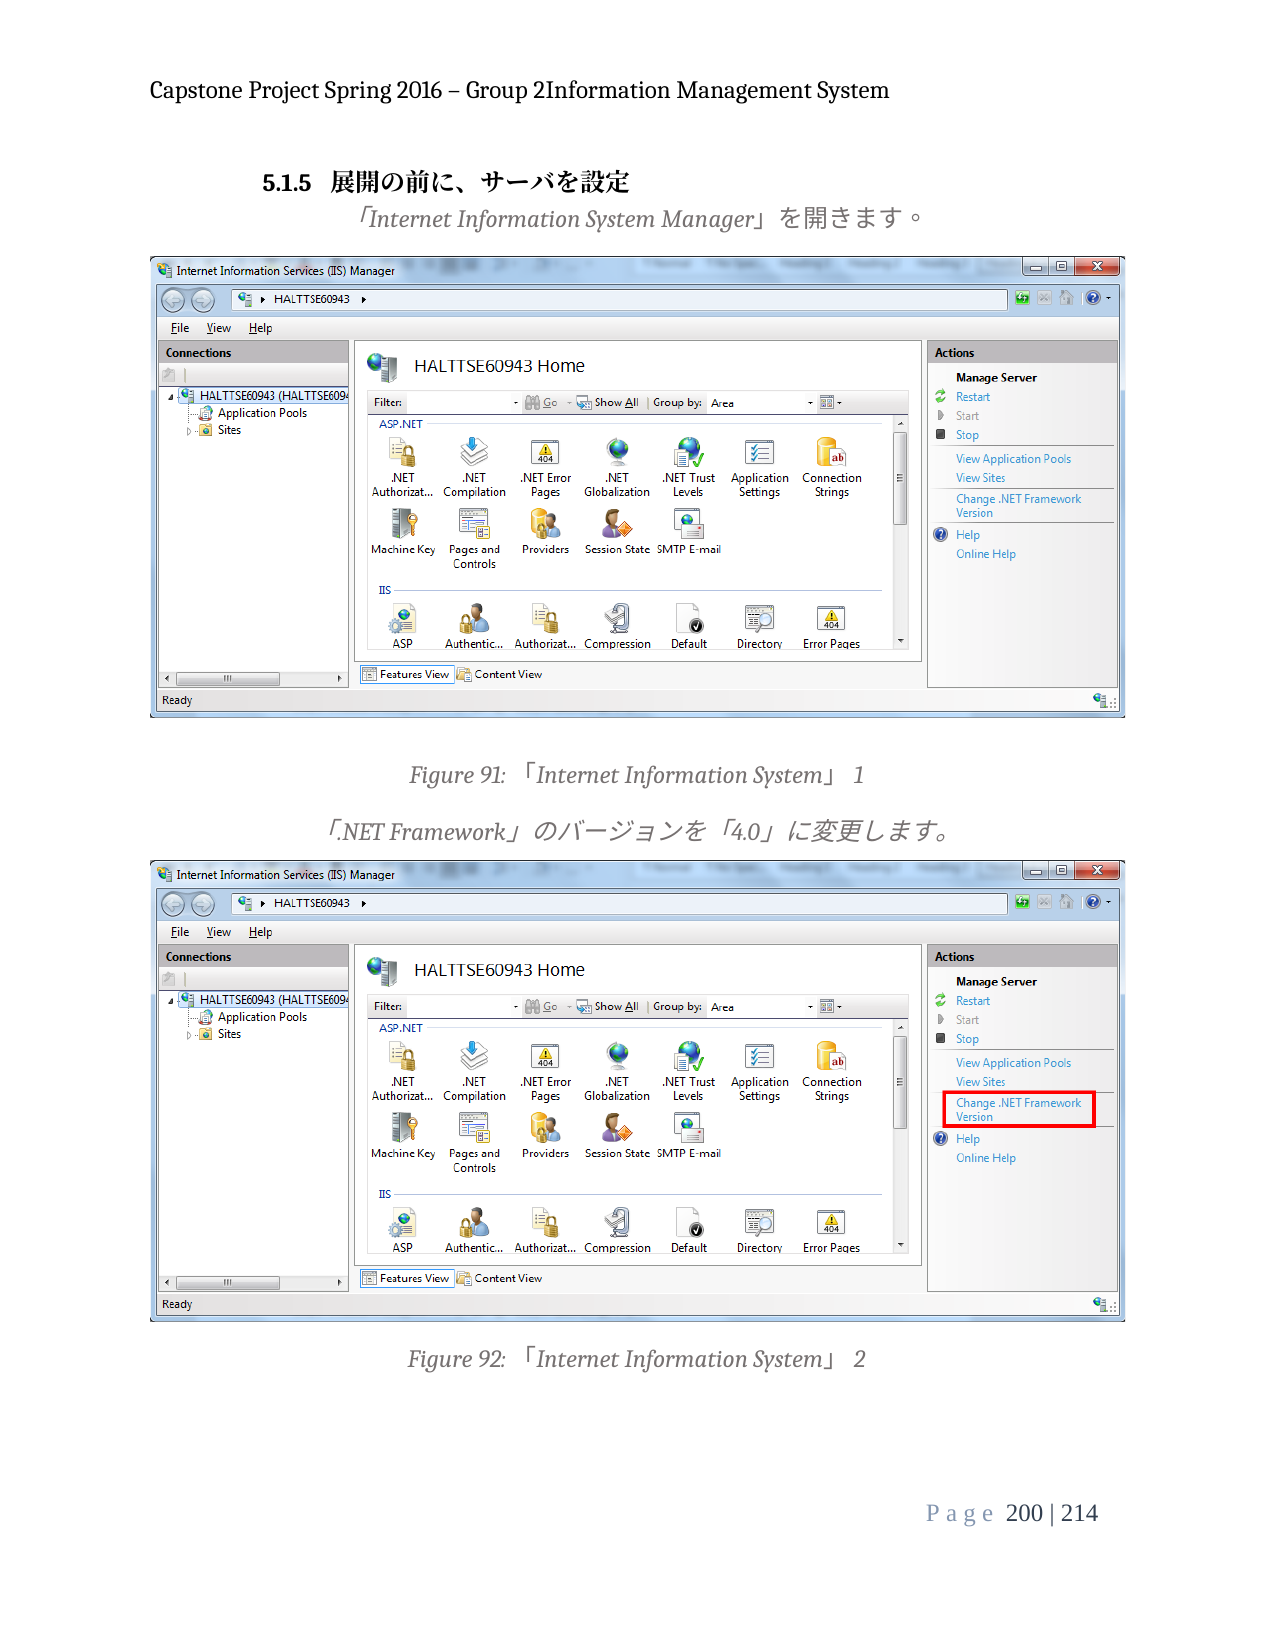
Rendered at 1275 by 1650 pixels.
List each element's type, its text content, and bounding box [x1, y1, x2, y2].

text 「Internet Information System Manager」を開きます。 [150, 198, 1125, 235]
picture [150, 256, 1125, 718]
picture [150, 860, 1125, 1322]
text 「.NET Framework」のバージョンを「4.0」に変更します。 [150, 811, 1125, 847]
subtitle 展開の前に、サーバを設定 [262, 162, 1125, 198]
